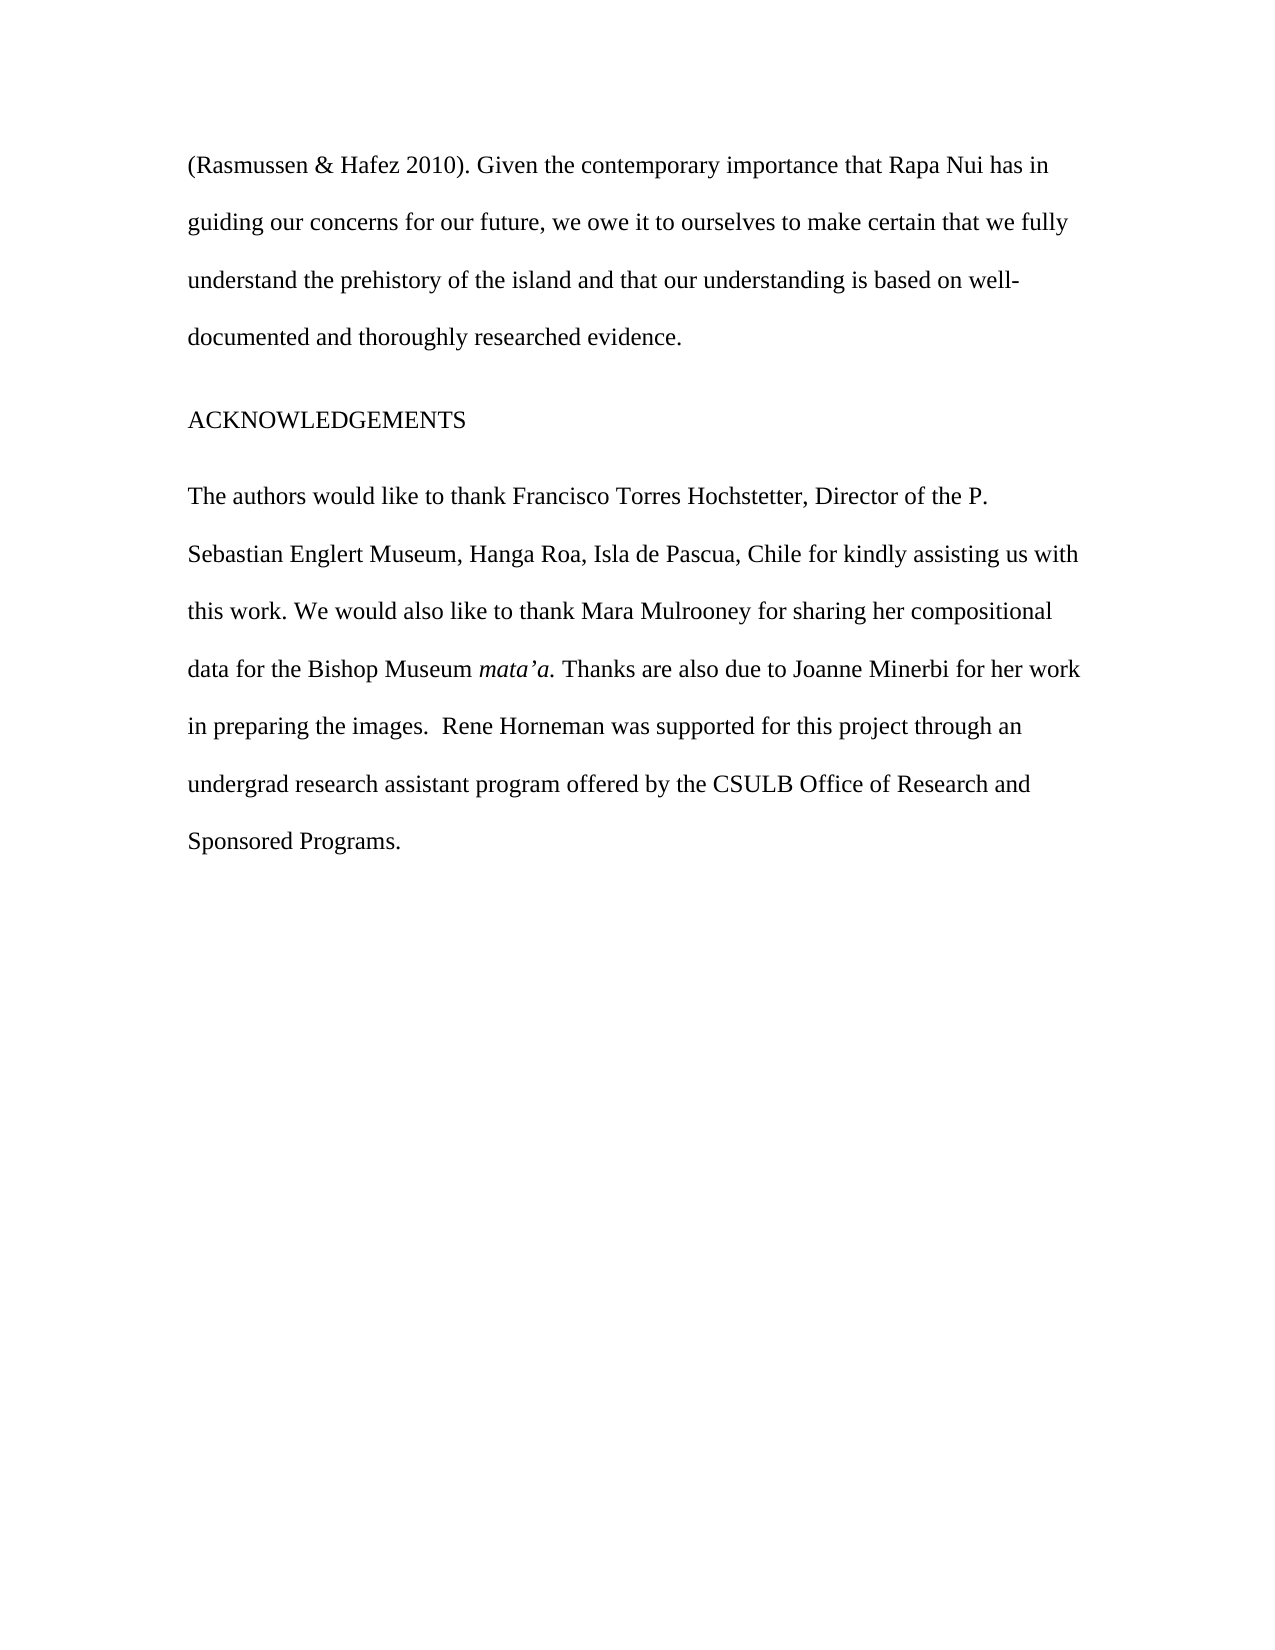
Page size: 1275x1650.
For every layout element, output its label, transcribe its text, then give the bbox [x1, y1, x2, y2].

text The authors would like to thank Francisco Torres Hochstetter, Director of the P. Sebastian Englert Museum, Hanga Roa, Isla de Pascua, Chile for kindly assisting us with this work. We would also like to thank Mara Mulrooney for sharing her compositional data for the Bishop Museum mata’a. Thanks are also due to Joanne Minerbi for her work in preparing the images. Rene Horneman was supported for this project through an undergrad research assistant program offered by the CSULB Office of Research and Sponsored Programs. [187, 481, 1087, 855]
subtitle ACKNOWLEDGEMENTS [187, 405, 1087, 434]
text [187, 150, 1087, 351]
